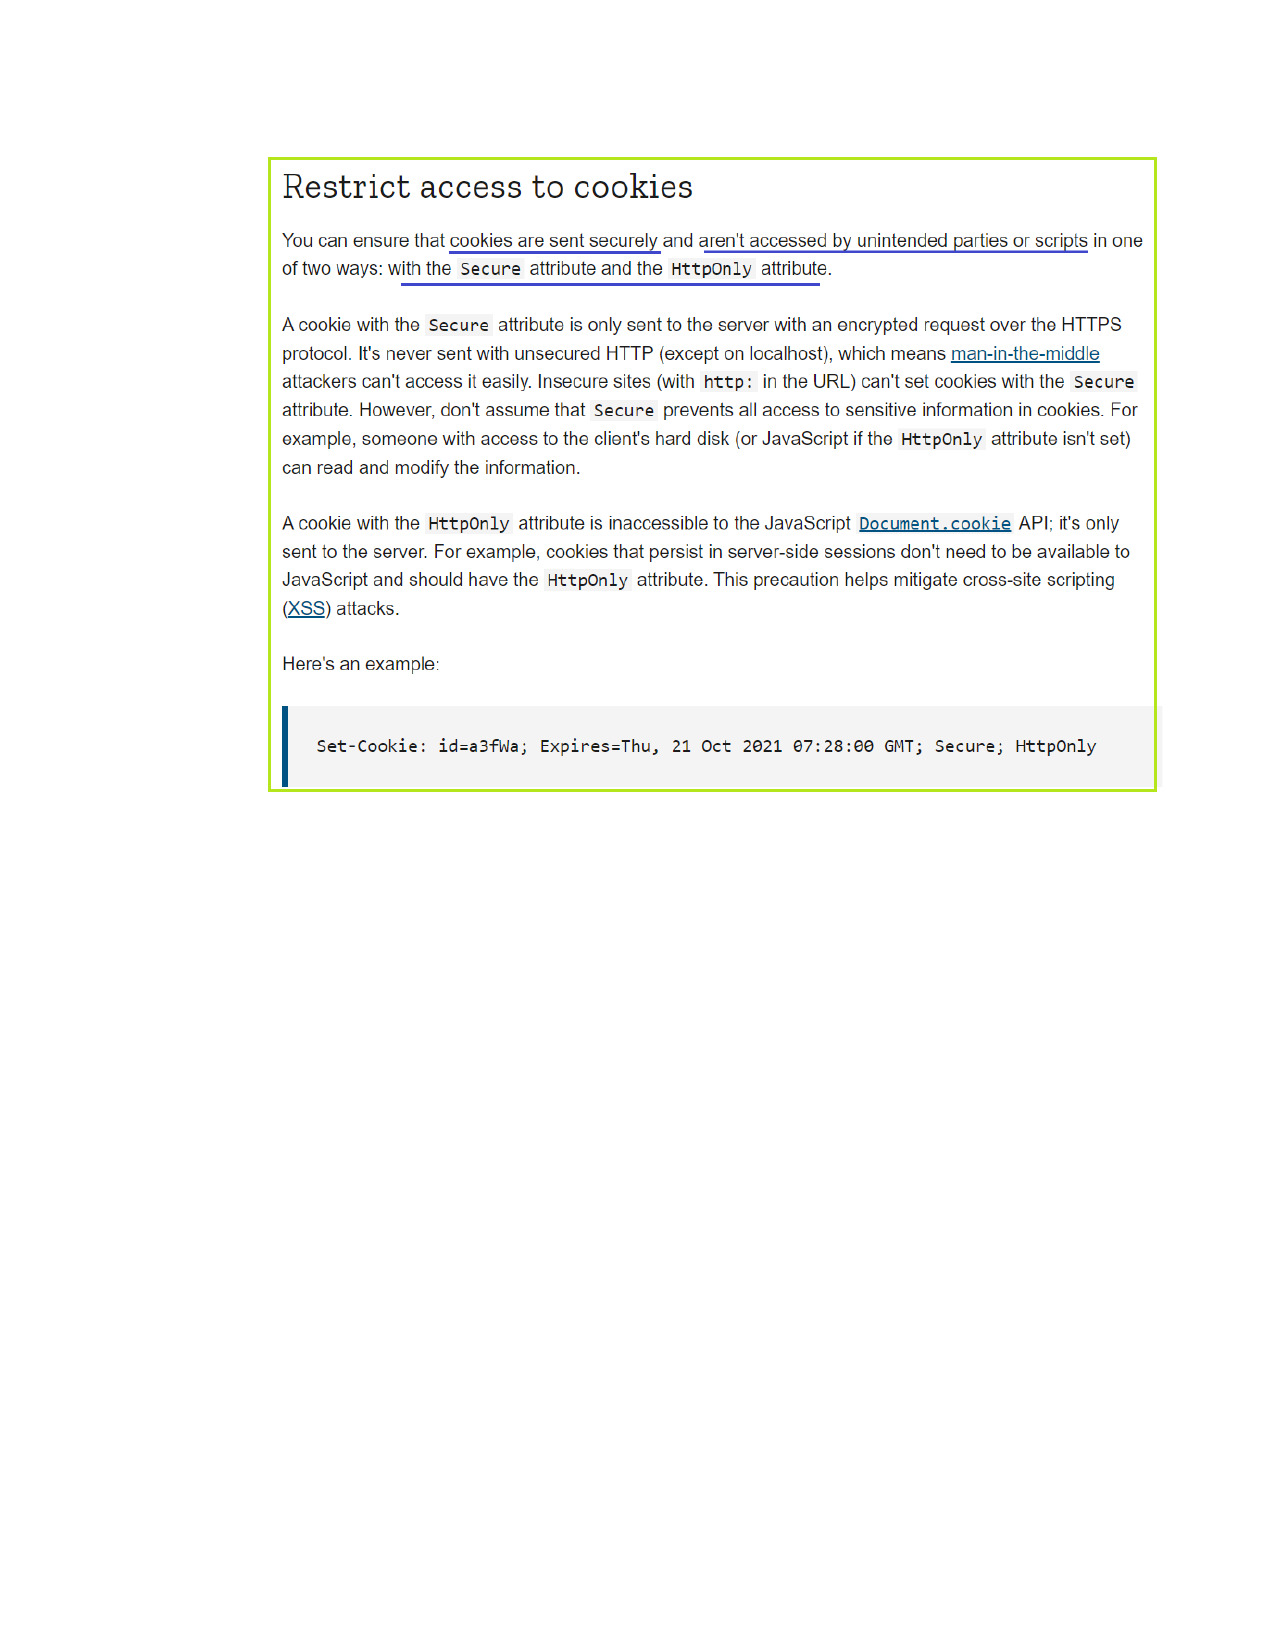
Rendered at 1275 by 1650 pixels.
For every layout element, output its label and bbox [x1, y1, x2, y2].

picture [262, 150, 1163, 796]
